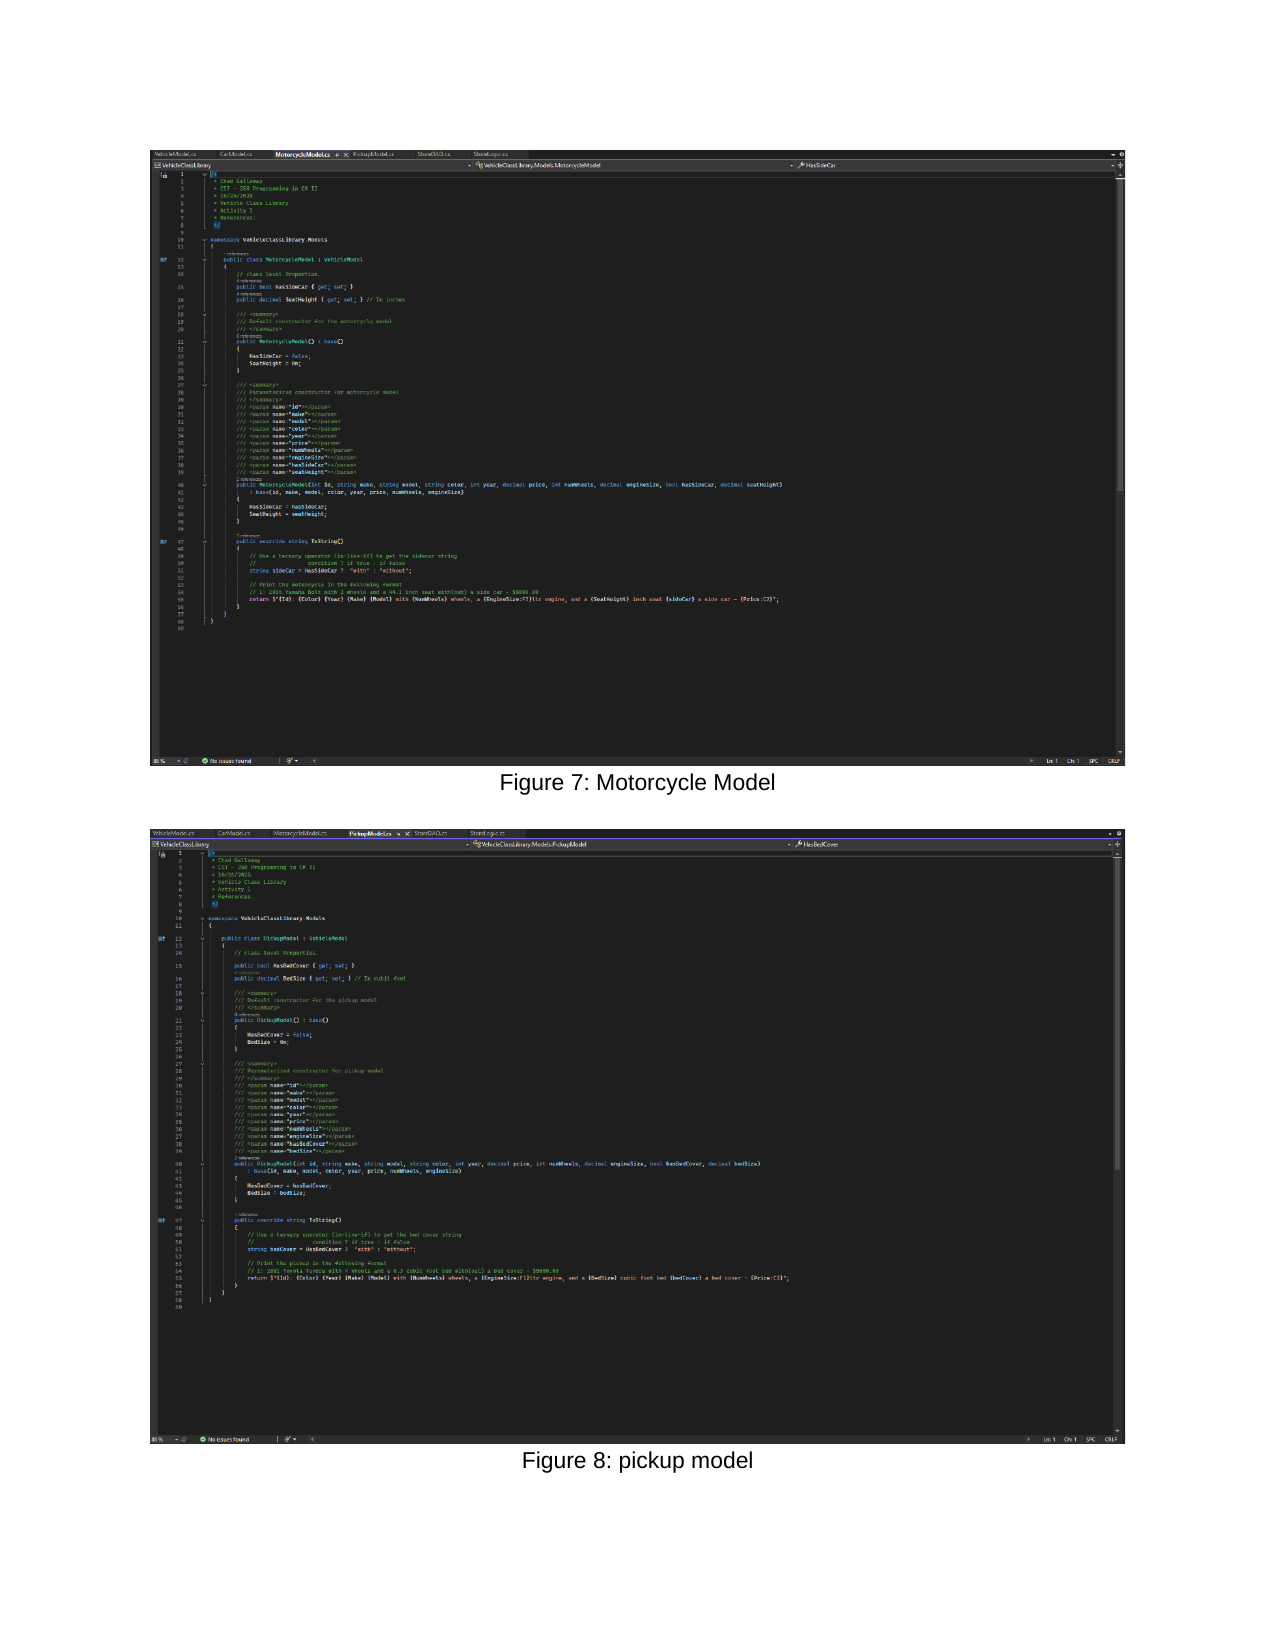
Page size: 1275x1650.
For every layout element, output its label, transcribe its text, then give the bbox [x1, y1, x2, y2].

picture [150, 150, 1125, 766]
picture [150, 829, 1125, 1444]
text Figure 8: pickup model [150, 1447, 1125, 1473]
text Figure 7: Motorcycle Model [150, 769, 1125, 796]
